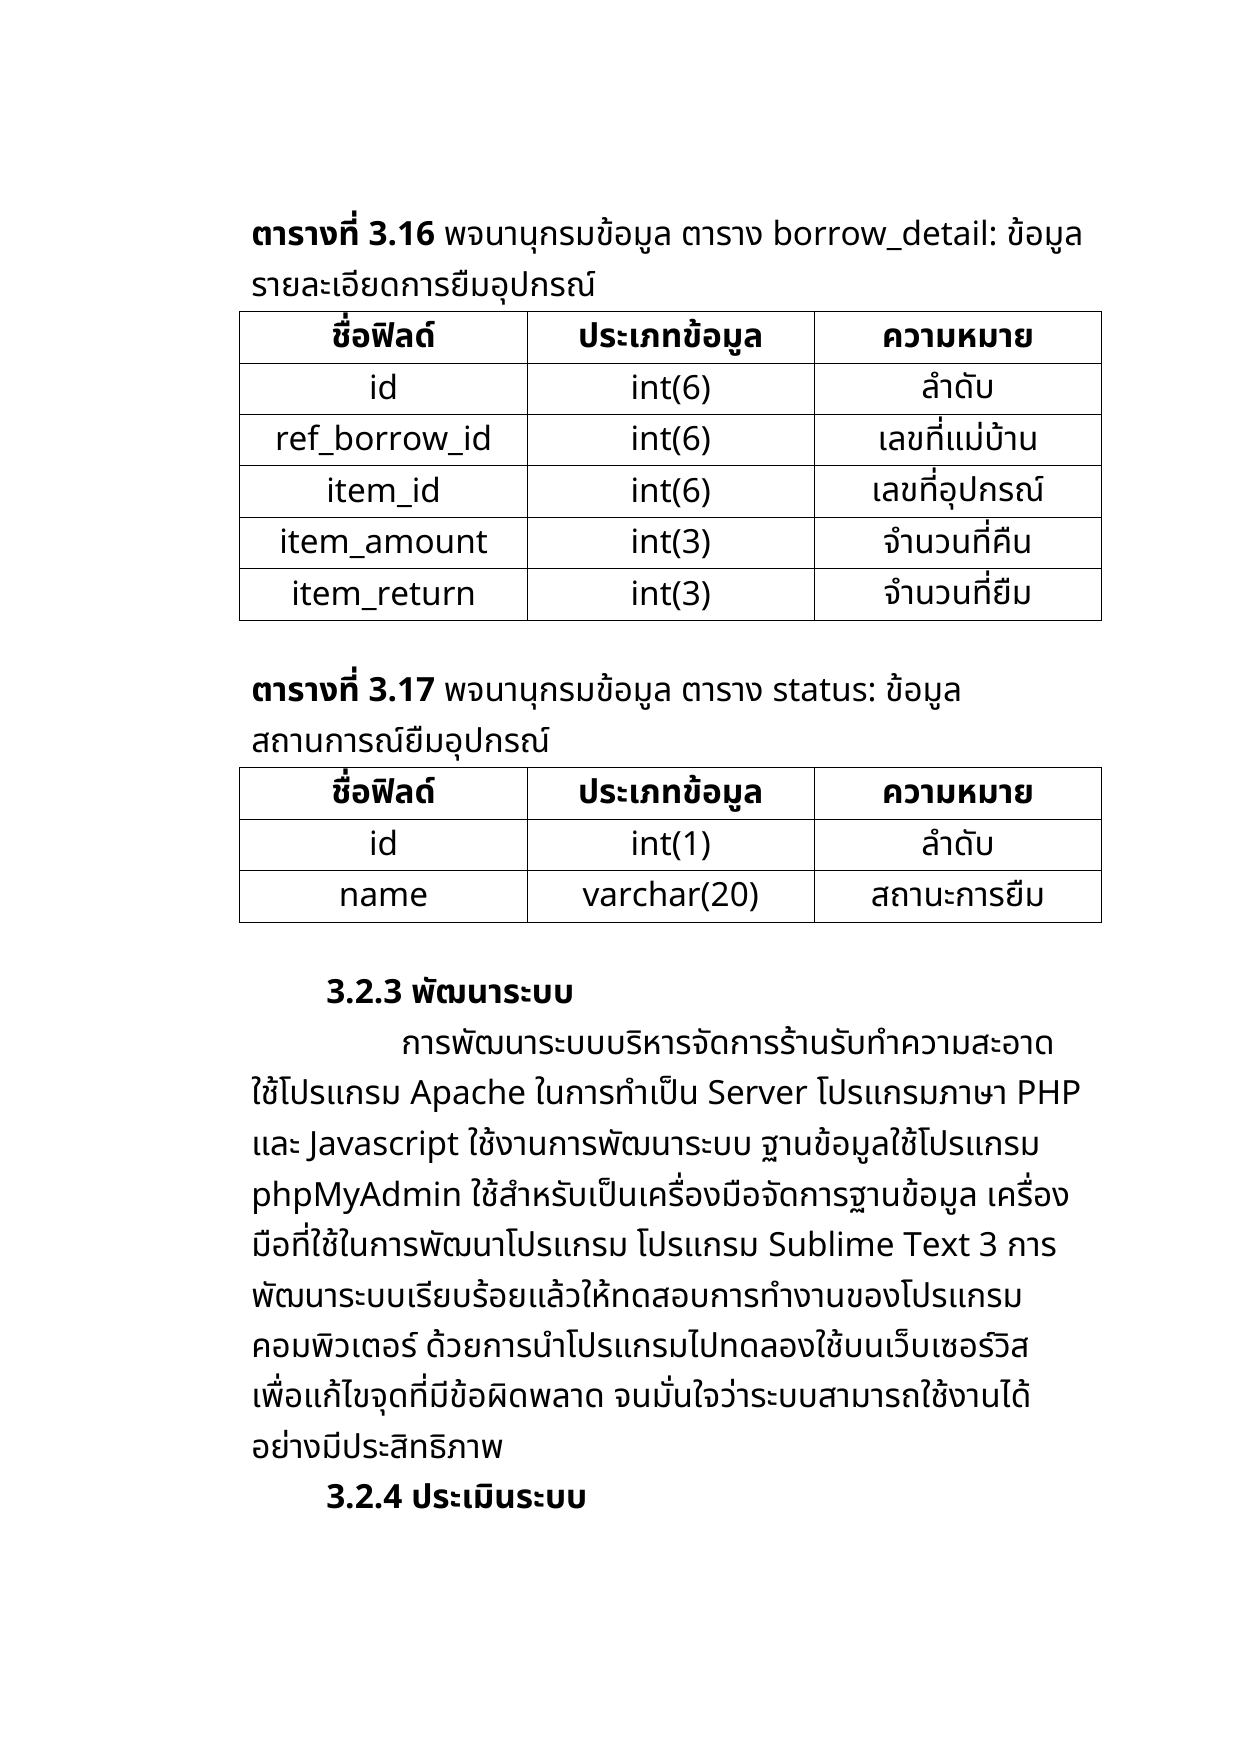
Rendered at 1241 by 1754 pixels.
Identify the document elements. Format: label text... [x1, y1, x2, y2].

text ตารางที่ 3.16 พจนานุกรมข้อมูล ตาราง borrow_detail: ข้อมูลรายละเอียดการยืมอุปกรณ์ [251, 210, 1090, 311]
table_cell สถานะการยืม [815, 871, 1101, 922]
table_cell item_amount [240, 518, 527, 568]
text 3.2.3 พัฒนาระบบ [251, 968, 1090, 1019]
table_cell int(3) [528, 518, 814, 568]
text การพัฒนาระบบบริหารจัดการร้านรับทำความสะอาด ใช้โปรแกรม Apache ในการทำเป็น Server โปรแกรมภาษา PHP และ Javascript ใช้งานการพัฒนาระบบ ฐานข้อมูลใช้โปรแกรม phpMyAdmin ใช้สำหรับเป็นเครื่องมือจัดการฐานข้อมูล เครื่องมือที่ใช้ในการพัฒนาโปรแกรม โปรแกรม Sublime Text 3 การพัฒนาระบบเรียบร้อยแล้วให้ทดสอบการทำงานของโปรแกรมคอมพิวเตอร์ ด้วยการนำโปรแกรมไปทดลองใช้บนเว็บเซอร์วิส เพื่อแก้ไขจุดที่มีข้อผิดพลาด จนมั่นใจว่าระบบสามารถใช้งานได้อย่างมีประสิทธิภาพ [251, 1019, 1090, 1473]
table_cell ลำดับ [815, 820, 1101, 870]
table_cell item_id [240, 466, 527, 517]
table_cell จำนวนที่คืน [815, 518, 1101, 568]
table_cell int(3) [528, 569, 814, 620]
table_cell ลำดับ [815, 364, 1101, 414]
table_cell item_return [240, 569, 527, 620]
table_cell int(6) [528, 364, 814, 414]
table_cell เลขที่อุปกรณ์ [815, 466, 1101, 517]
table_cell id [240, 364, 527, 414]
table_cell int(6) [528, 415, 814, 465]
table_cell จำนวนที่ยืม [815, 569, 1101, 620]
table_header ประเภทข้อมูล [528, 768, 814, 819]
table_header ชื่อฟิลด์ [240, 312, 527, 362]
table_header ชื่อฟิลด์ [240, 768, 527, 819]
text ตารางที่ 3.17 พจนานุกรมข้อมูล ตาราง status: ข้อมูลสถานการณ์ยืมอุปกรณ์ [251, 666, 1090, 767]
table_header ความหมาย [815, 768, 1101, 819]
table_cell int(1) [528, 820, 814, 870]
table_cell id [240, 820, 527, 870]
table_header ความหมาย [815, 312, 1101, 362]
text 3.2.4 ประเมินระบบ [251, 1473, 1090, 1524]
table_cell ref_borrow_id [240, 415, 527, 465]
table_header ประเภทข้อมูล [528, 312, 814, 362]
table_cell int(6) [528, 466, 814, 517]
table_cell varchar(20) [528, 871, 814, 922]
table_cell เลขที่แม่บ้าน [815, 415, 1101, 465]
table_cell name [240, 871, 527, 922]
